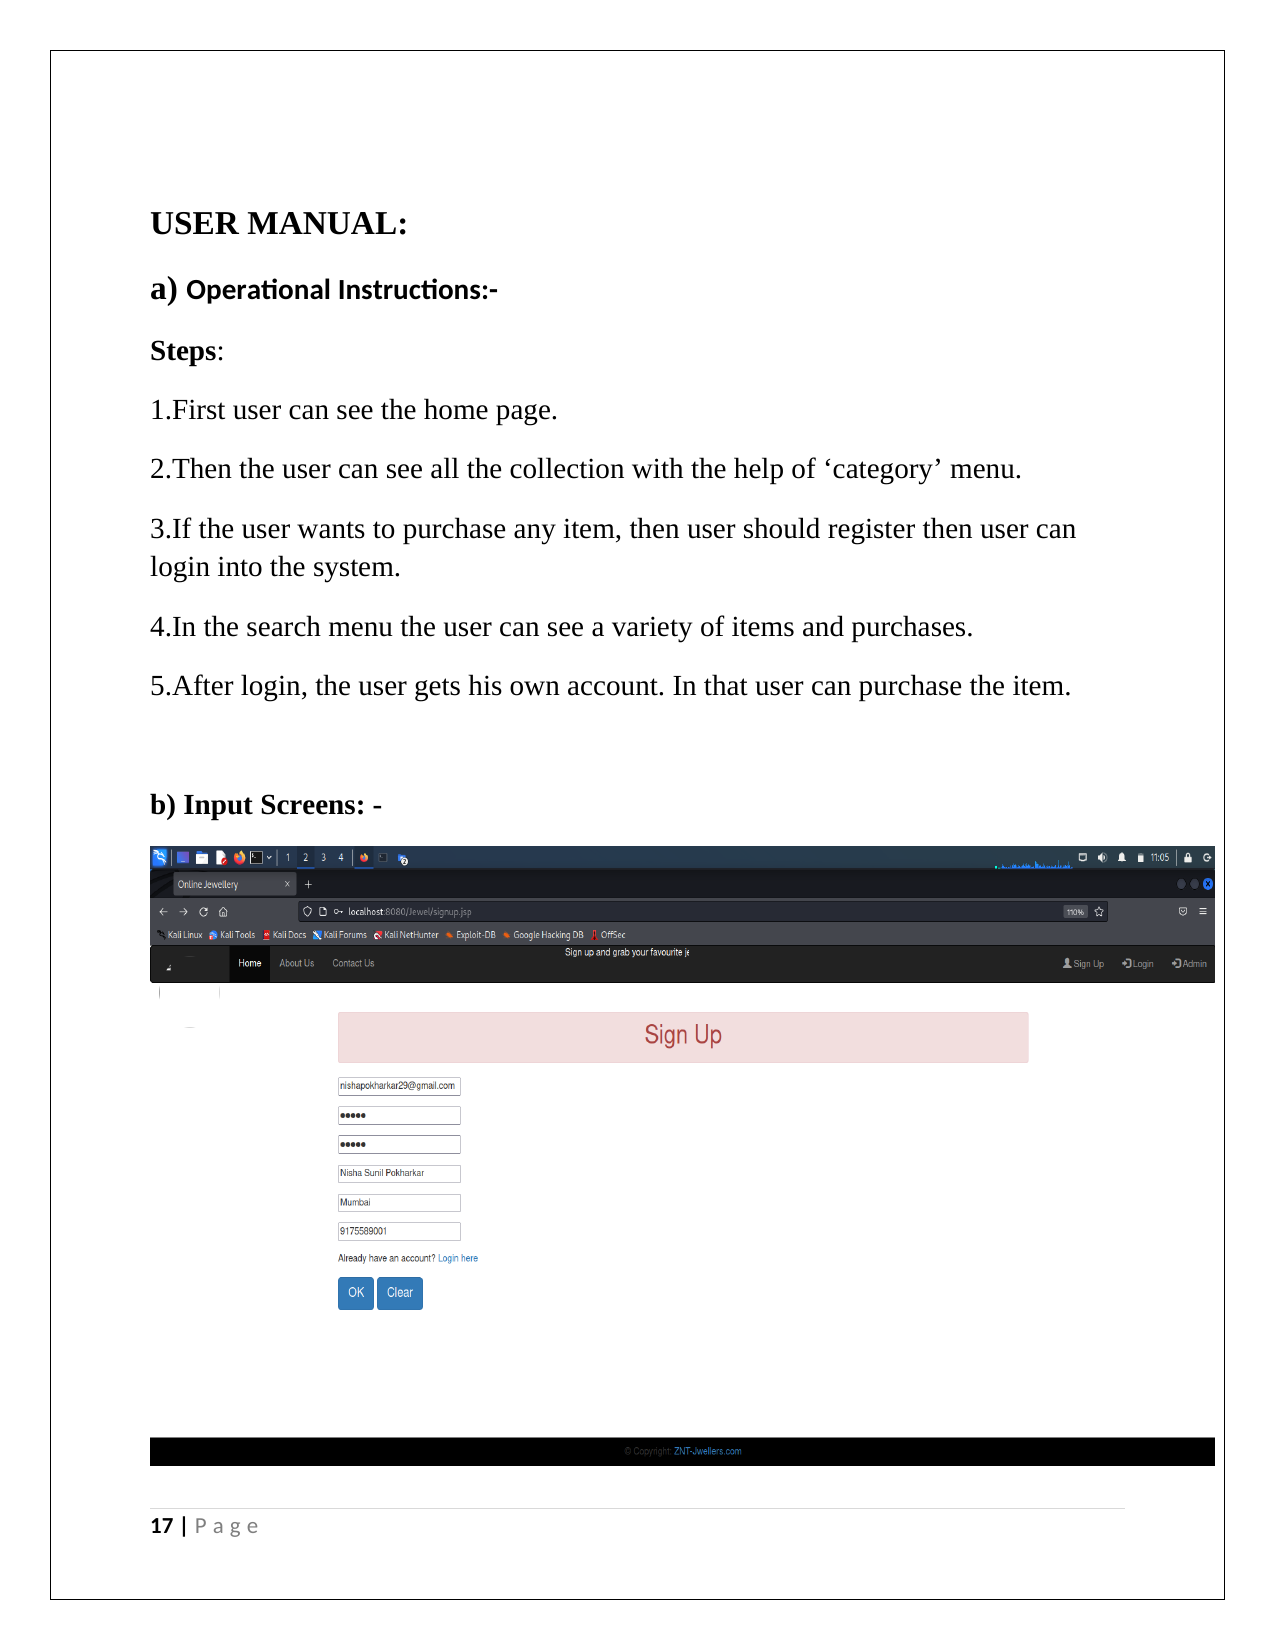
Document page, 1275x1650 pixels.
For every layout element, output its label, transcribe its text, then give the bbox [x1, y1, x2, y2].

text 5.After login, the user gets his own account. In that user can purchase the item. [150, 668, 1125, 702]
text 3.If the user wants to purchase any item, then user should register then user can login into the system. [150, 511, 1125, 583]
text 1.First user can see the home page. [150, 392, 1125, 426]
text USER MANUAL: [150, 203, 1125, 241]
text Steps: [150, 333, 1125, 366]
text 2.Then the user can see all the collection with the help of ‘category’ menu. [150, 452, 1125, 485]
picture [150, 846, 1215, 1466]
text b) Input Screens: - [150, 787, 1125, 821]
text 4.In the search menu the user can see a variety of items and purchases. [150, 609, 1125, 642]
text a) Operational Instructions:- [150, 268, 1125, 306]
